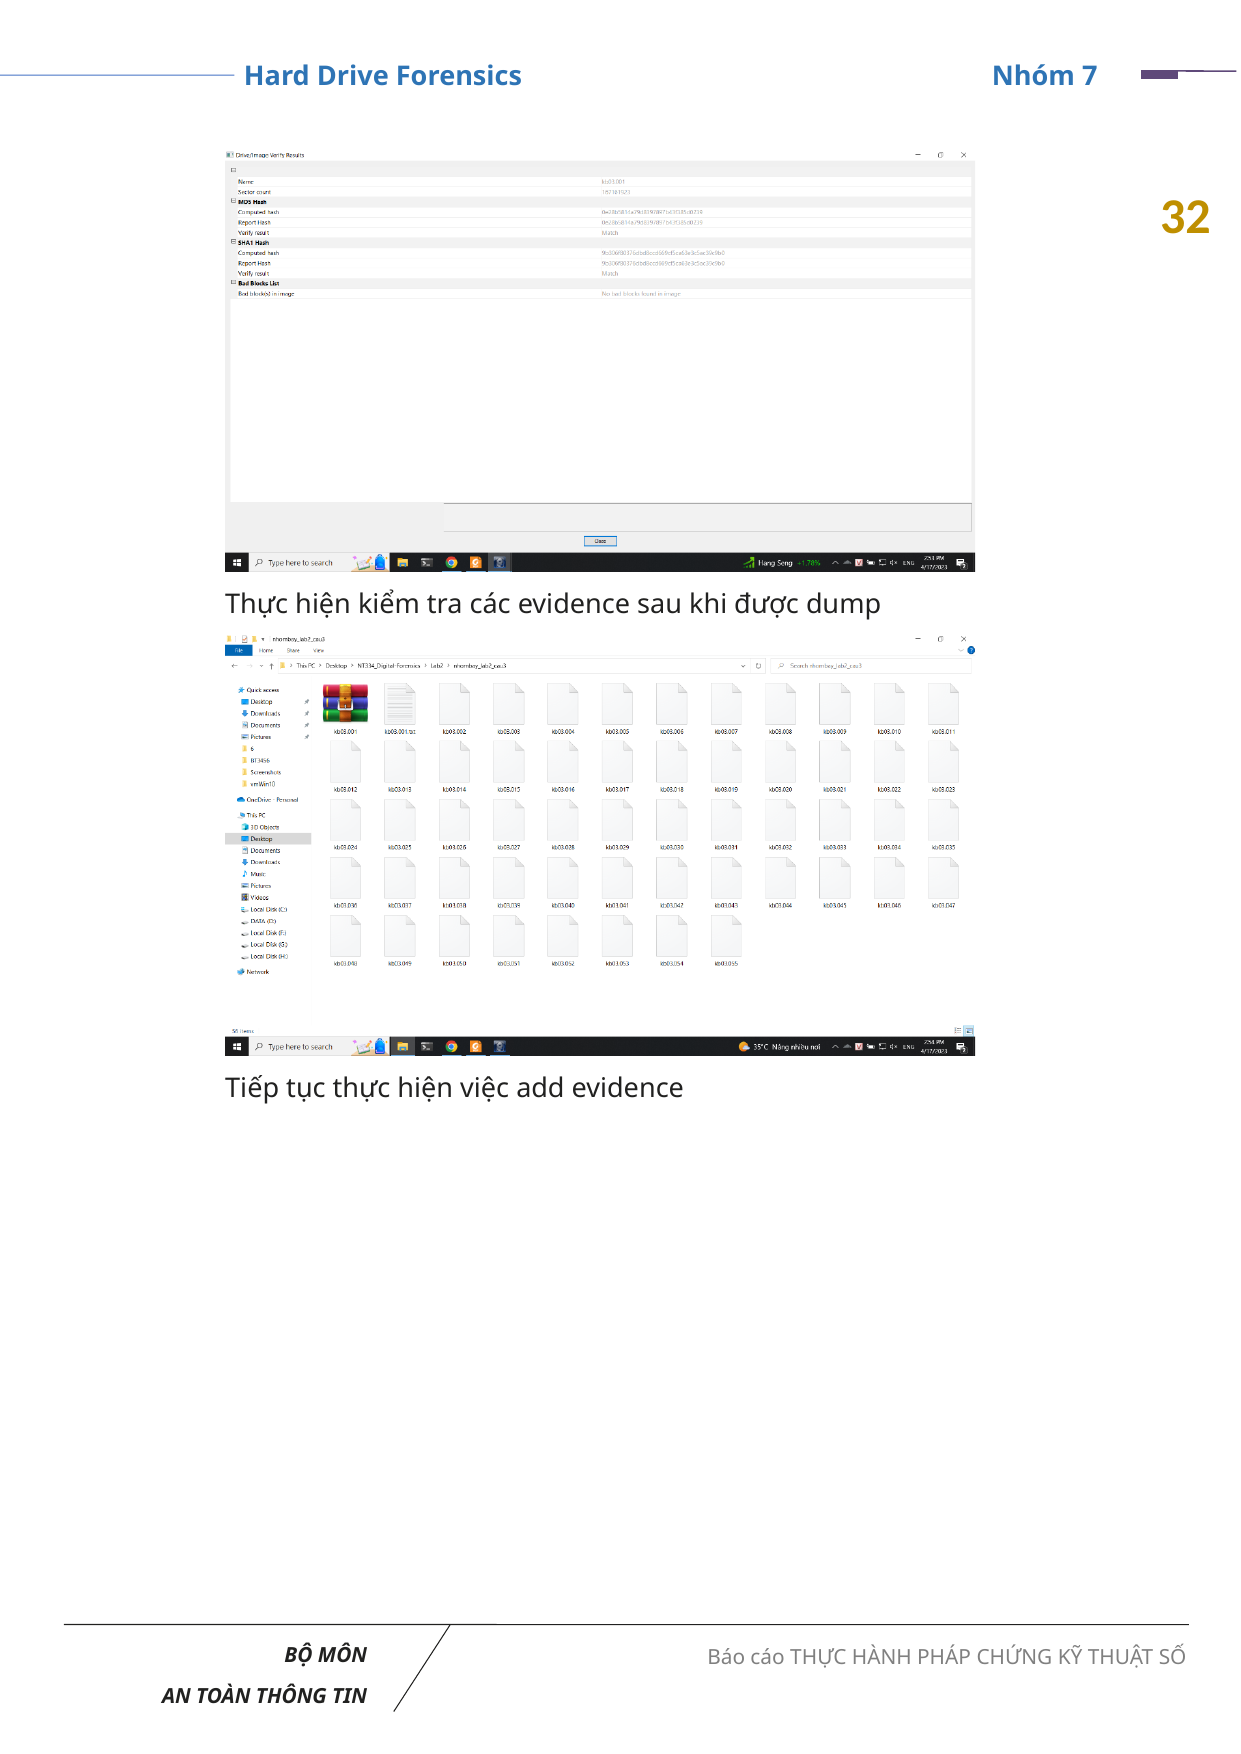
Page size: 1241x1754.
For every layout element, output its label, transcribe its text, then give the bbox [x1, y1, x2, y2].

text Thực hiện kiểm tra các evidence sau khi được dump [150, 584, 1153, 621]
picture [225, 150, 976, 572]
text Tiếp tục thực hiện việc add evidence [150, 1068, 1153, 1105]
picture [225, 633, 976, 1056]
